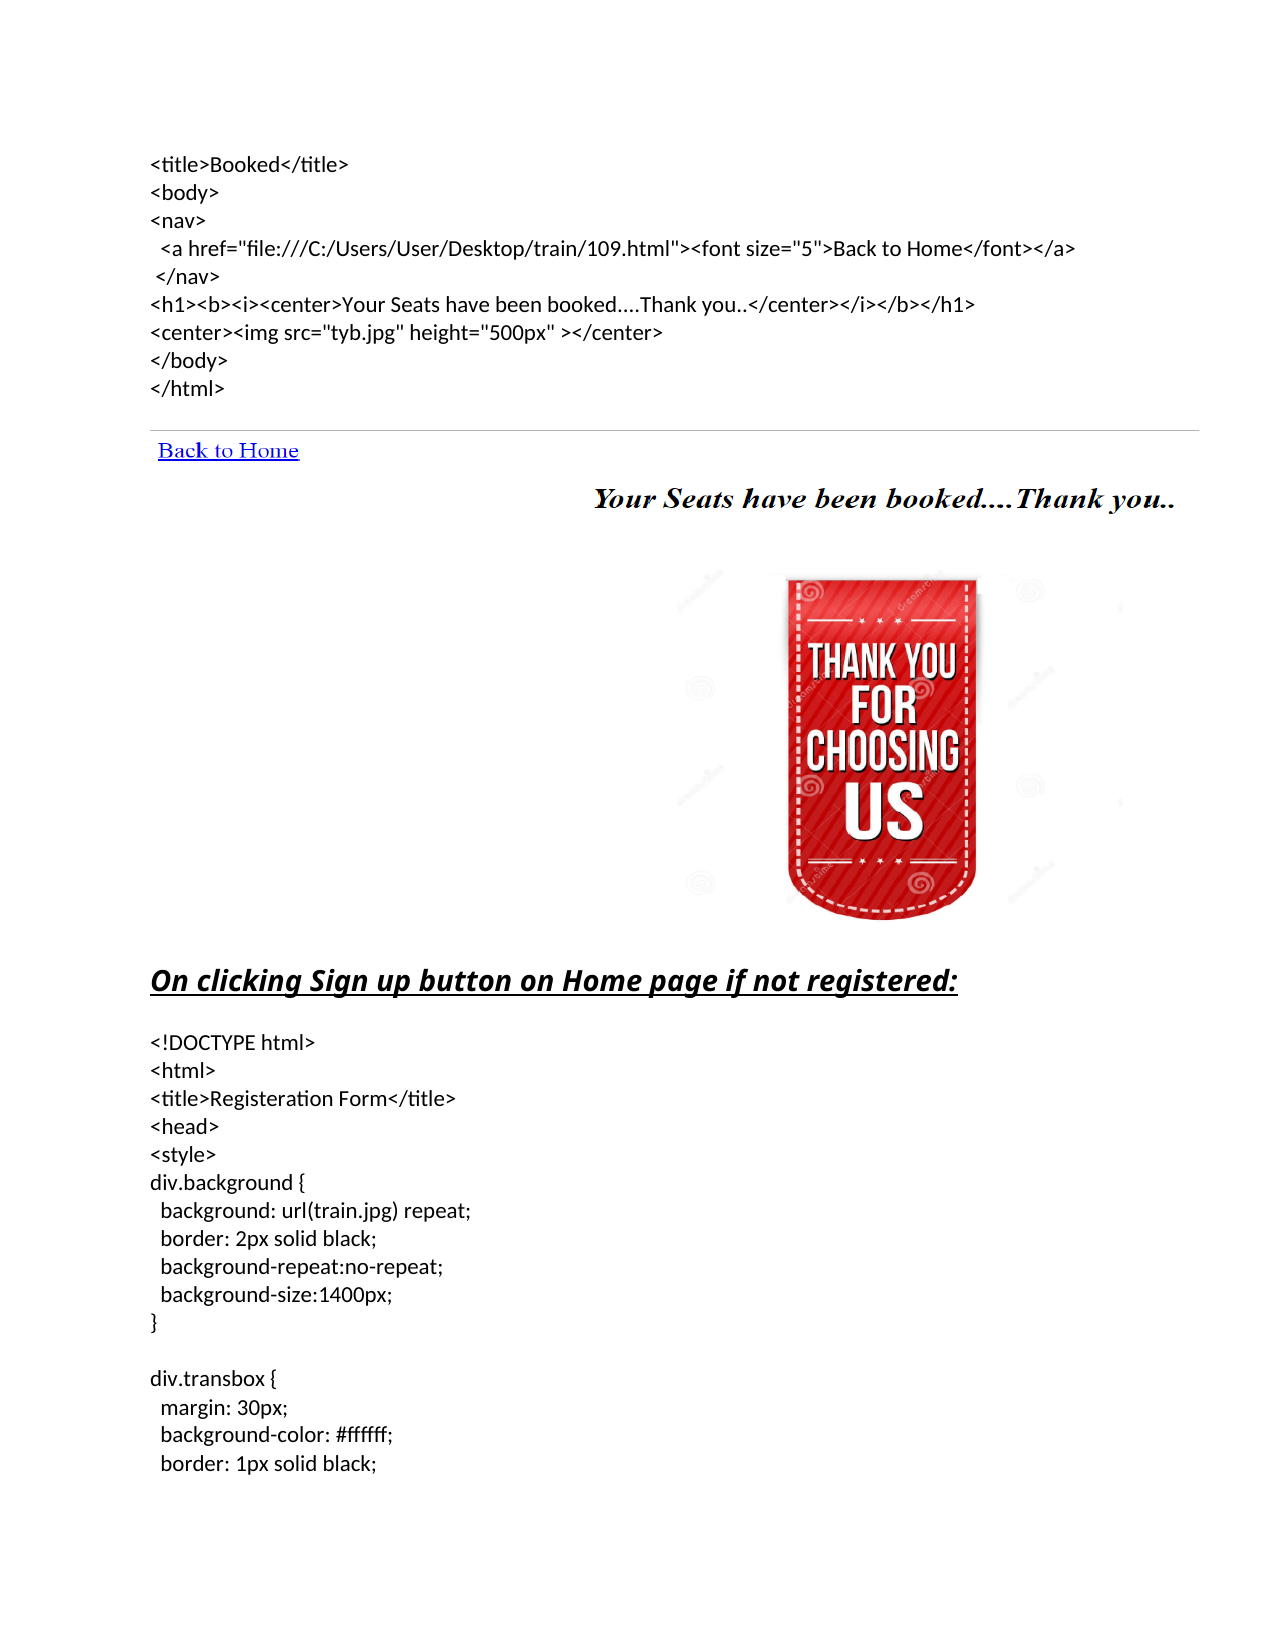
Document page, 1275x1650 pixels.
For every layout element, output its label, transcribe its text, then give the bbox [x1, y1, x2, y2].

picture [150, 430, 1200, 933]
text </body> [150, 346, 1125, 374]
text <body> [150, 178, 1125, 206]
text <title>Booked</title> [150, 150, 1125, 178]
text <center><img src="tyb.jpg" height="500px" ></center> [150, 318, 1125, 346]
text border: 1px solid black; [150, 1449, 1125, 1477]
text On clicking Sign up button on Home page if not registered: [150, 961, 1125, 1000]
text background-repeat:no-repeat; [150, 1252, 1125, 1281]
text </html> [150, 374, 1125, 402]
text <!DOCTYPE html> [150, 1028, 1125, 1056]
text </nav> [150, 262, 1125, 290]
text background-color: #ffffff; [150, 1421, 1125, 1449]
text <style> [150, 1140, 1125, 1168]
text margin: 30px; [150, 1393, 1125, 1421]
text div.background { [150, 1168, 1125, 1196]
text <html> [150, 1056, 1125, 1084]
text background: url(train.jpg) repeat; [150, 1196, 1125, 1224]
text background-size:1400px; [150, 1281, 1125, 1308]
text div.transbox { [150, 1364, 1125, 1393]
text border: 2px solid black; [150, 1224, 1125, 1252]
text } [150, 1308, 1125, 1337]
text <a href="file:///C:/Users/User/Desktop/train/109.html"><font size="5">Back to Home</font></a> [150, 234, 1125, 262]
text <nav> [150, 206, 1125, 234]
text <head> [150, 1112, 1125, 1140]
text <title>Registeration Form</title> [150, 1084, 1125, 1112]
text <h1><b><i><center>Your Seats have been booked....Thank you..</center></i></b></h1> [150, 290, 1125, 318]
